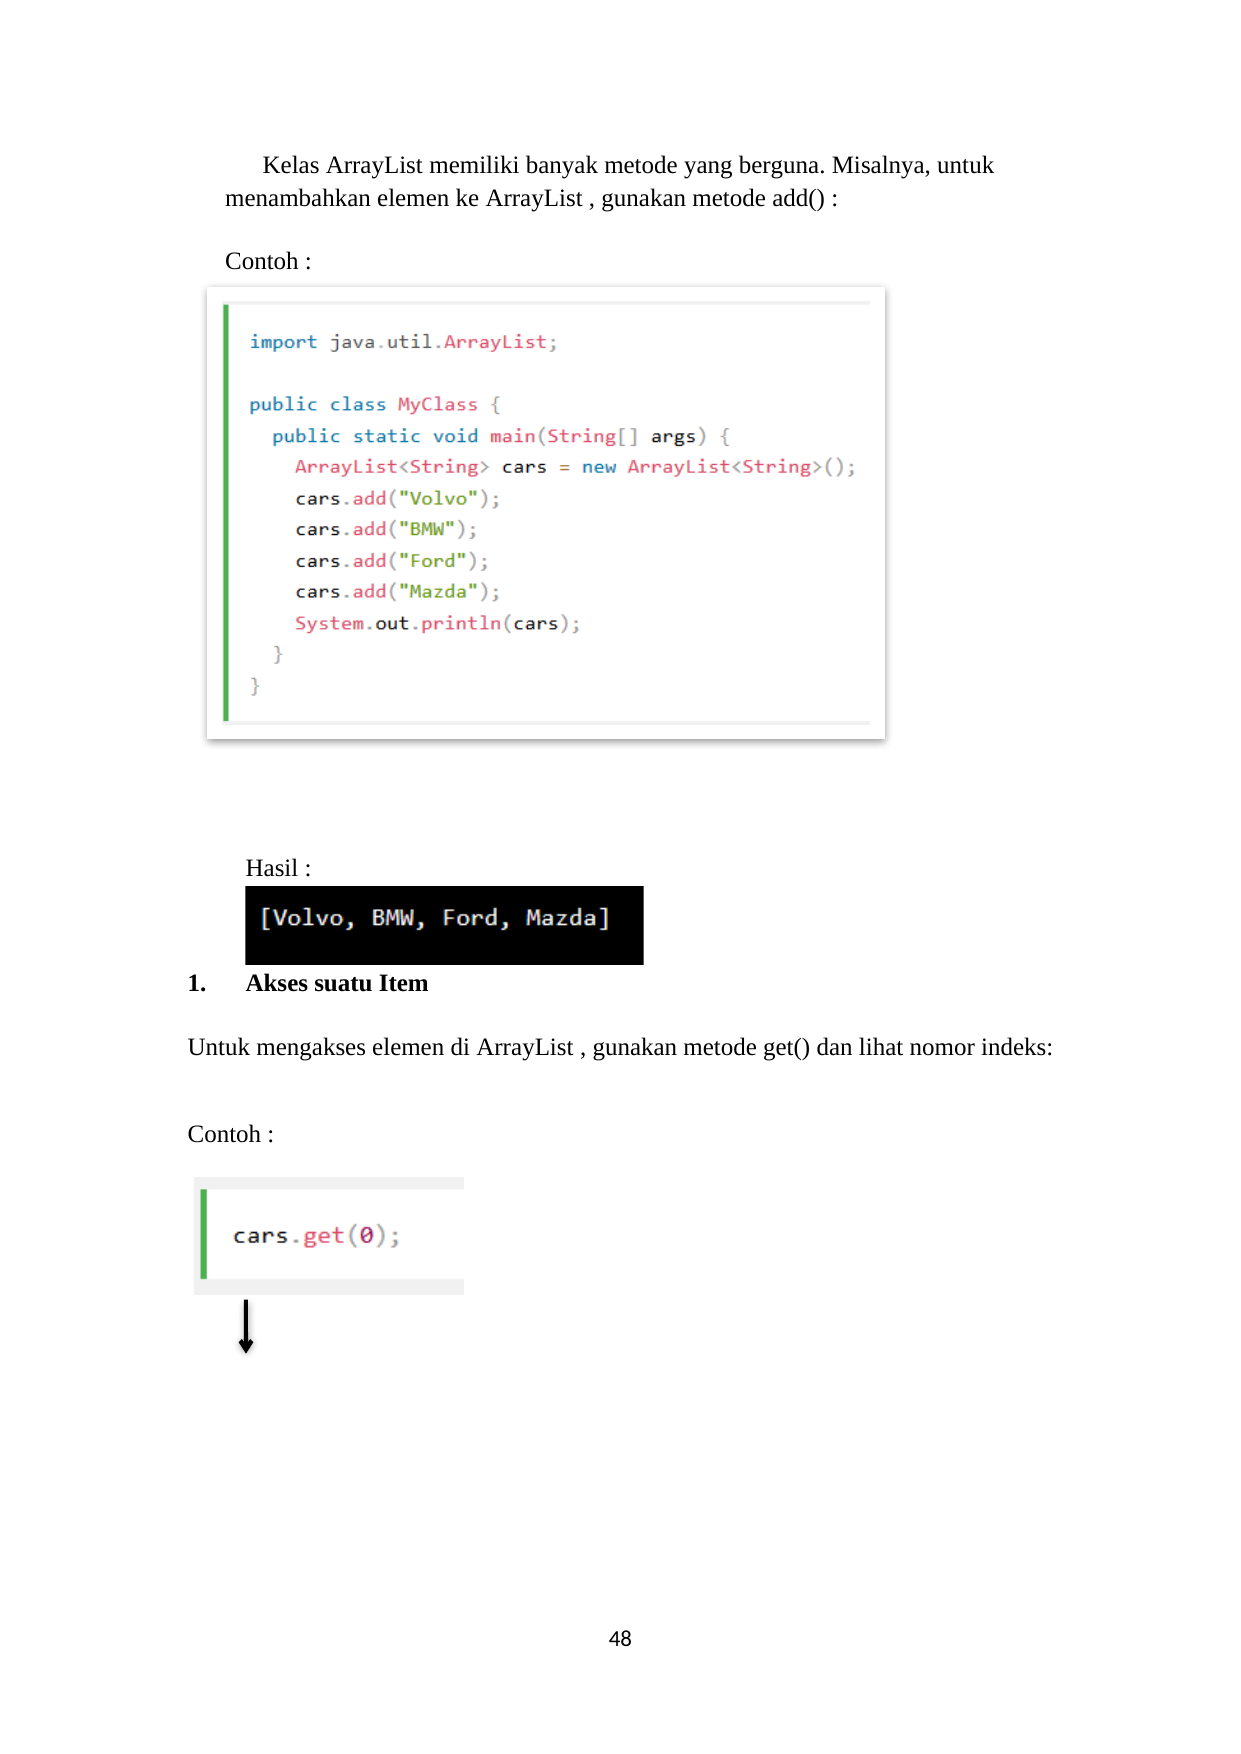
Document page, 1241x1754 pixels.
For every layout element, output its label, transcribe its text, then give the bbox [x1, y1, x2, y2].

text Untuk mengakses elemen di ArrayList , gunakan metode get() dan lihat nomor indeks: [150, 1032, 1090, 1089]
picture [222, 301, 870, 725]
text Kelas ArrayList memiliki banyak metode yang berguna. Misalnya, untuk menambahkan elemen ke ArrayList , gunakan metode add() : [225, 150, 1090, 212]
text Contoh : [150, 1119, 1090, 1148]
picture [245, 886, 644, 965]
list Akses suatu Item [150, 968, 1090, 997]
picture [193, 1177, 464, 1295]
text Contoh : [150, 246, 1090, 275]
text Hasil : [150, 853, 1090, 882]
